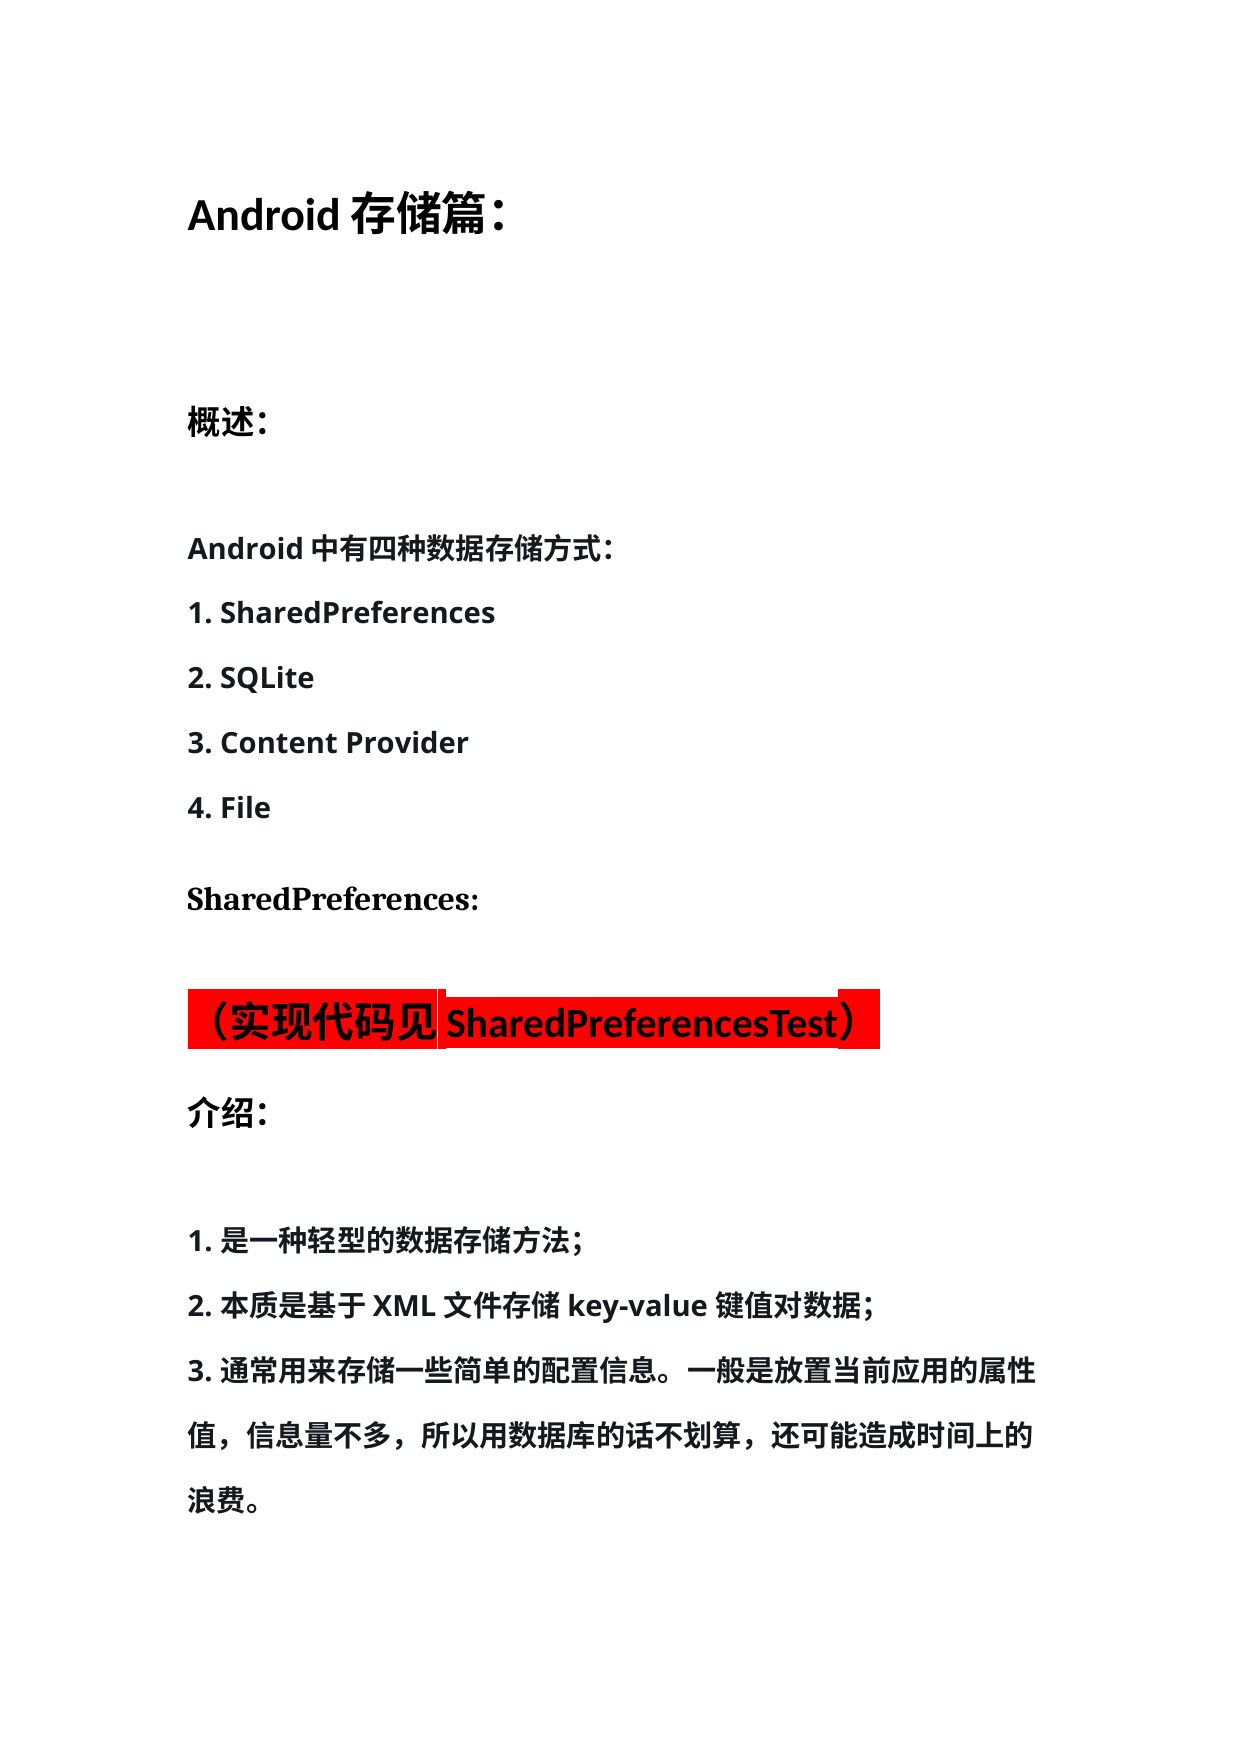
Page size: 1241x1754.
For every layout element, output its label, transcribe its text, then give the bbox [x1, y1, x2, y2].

text 1. SharedPreferences [187, 579, 1053, 644]
text 2. 本质是基于 XML 文件存储 key-value 键值对数据； [187, 1271, 1053, 1336]
text 1. 是一种轻型的数据存储方法； [187, 1206, 1053, 1271]
text 4. File [187, 774, 1053, 839]
subtitle SharedPreferences: [187, 867, 1053, 932]
text 2. SQLite [187, 644, 1053, 709]
subtitle 介绍： [187, 1079, 1053, 1144]
subtitle Android存储篇： [187, 162, 1053, 259]
subtitle 概述： [187, 387, 1053, 452]
text 3. Content Provider [187, 709, 1053, 774]
text 3. 通常用来存储一些简单的配置信息。一般是放置当前应用的属性值，信息量不多，所以用数据库的话不划算，还可能造成时间上的浪费。 [187, 1336, 1053, 1531]
text Android中有四种数据存储方式： [187, 514, 1053, 579]
text （实现代码见SharedPreferencesTest） [187, 987, 1053, 1052]
